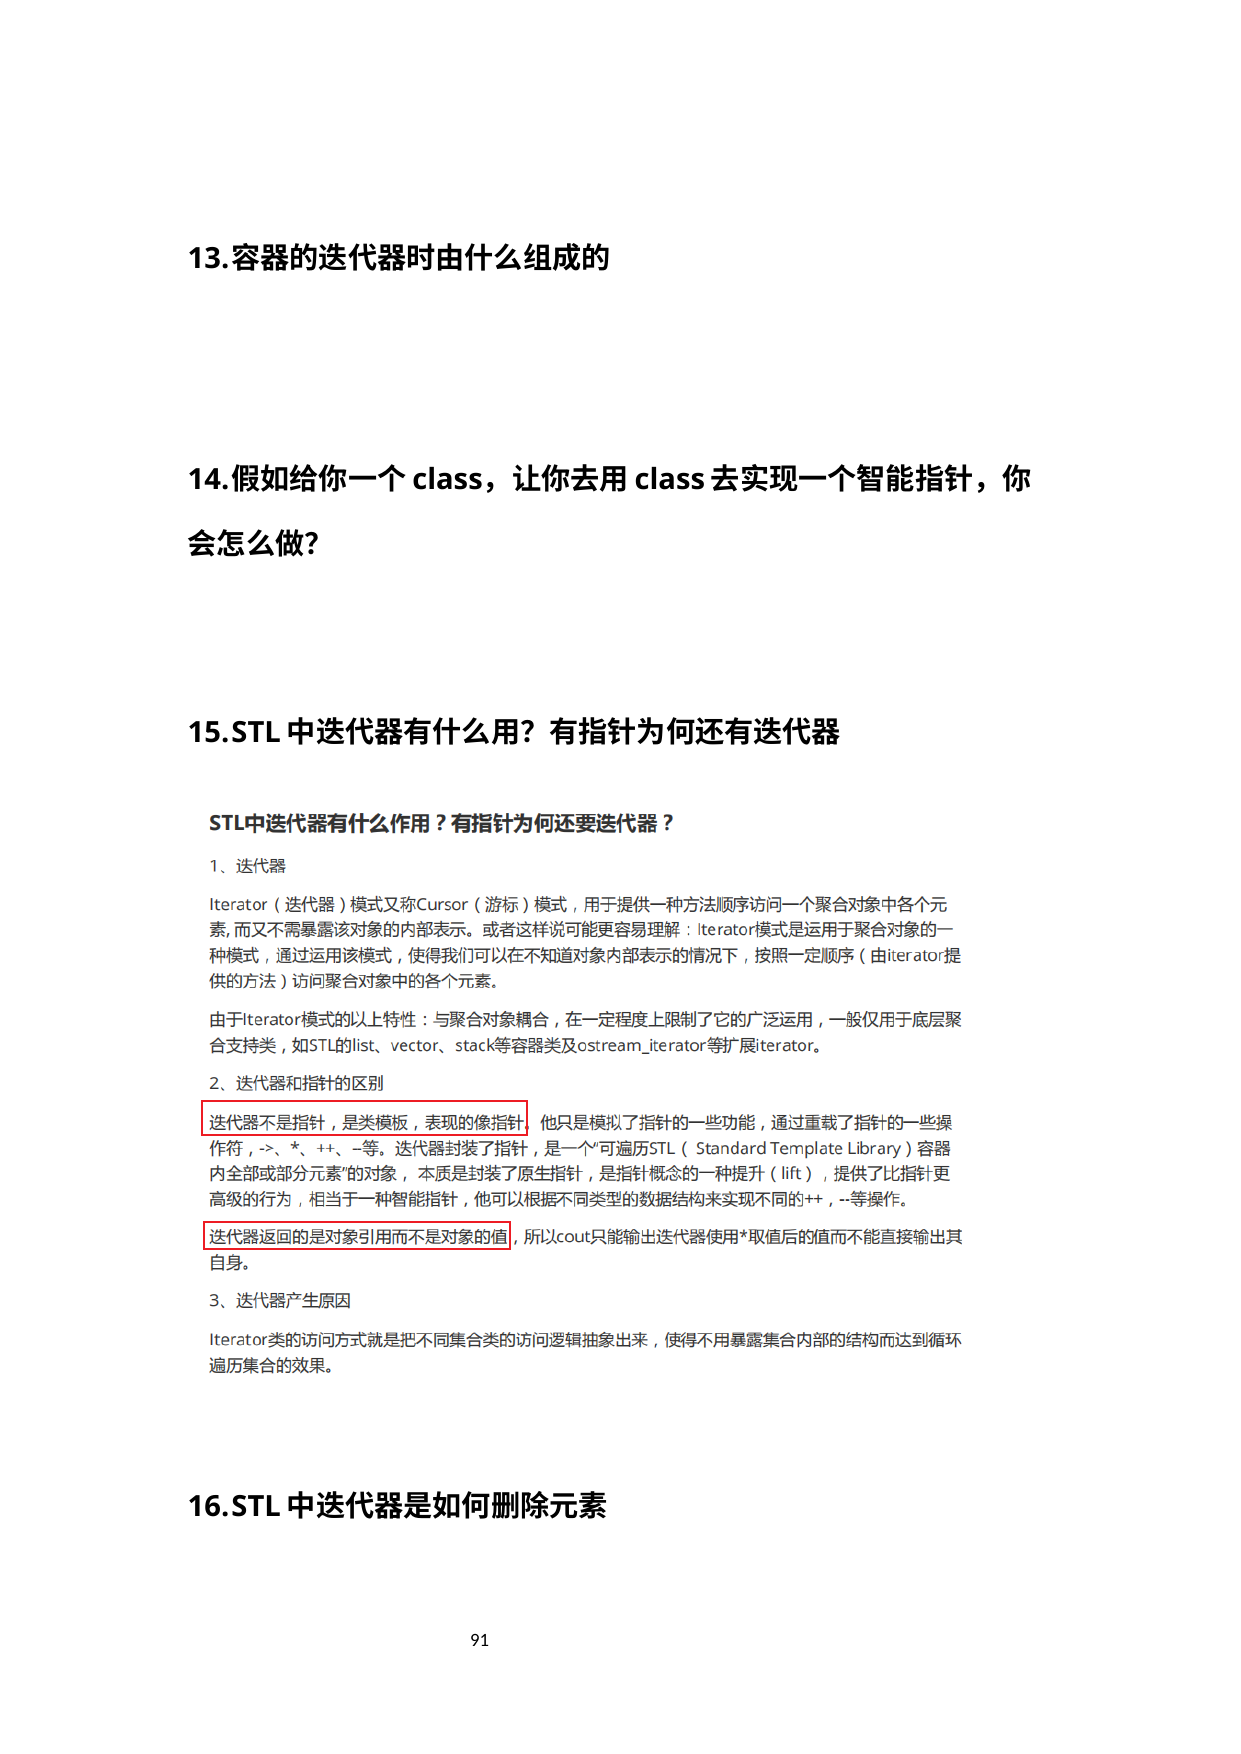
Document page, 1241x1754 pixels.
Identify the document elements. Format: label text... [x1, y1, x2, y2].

subtitle 假如给你一个class，让你去用class去实现一个智能指针，你会怎么做？ [187, 444, 1053, 574]
subtitle STL中迭代器有什么用？有指针为何还有迭代器 [187, 698, 1053, 763]
subtitle STL中迭代器是如何删除元素 [187, 1471, 1053, 1536]
picture [187, 792, 1053, 1414]
subtitle 容器的迭代器时由什么组成的 [187, 224, 1053, 289]
